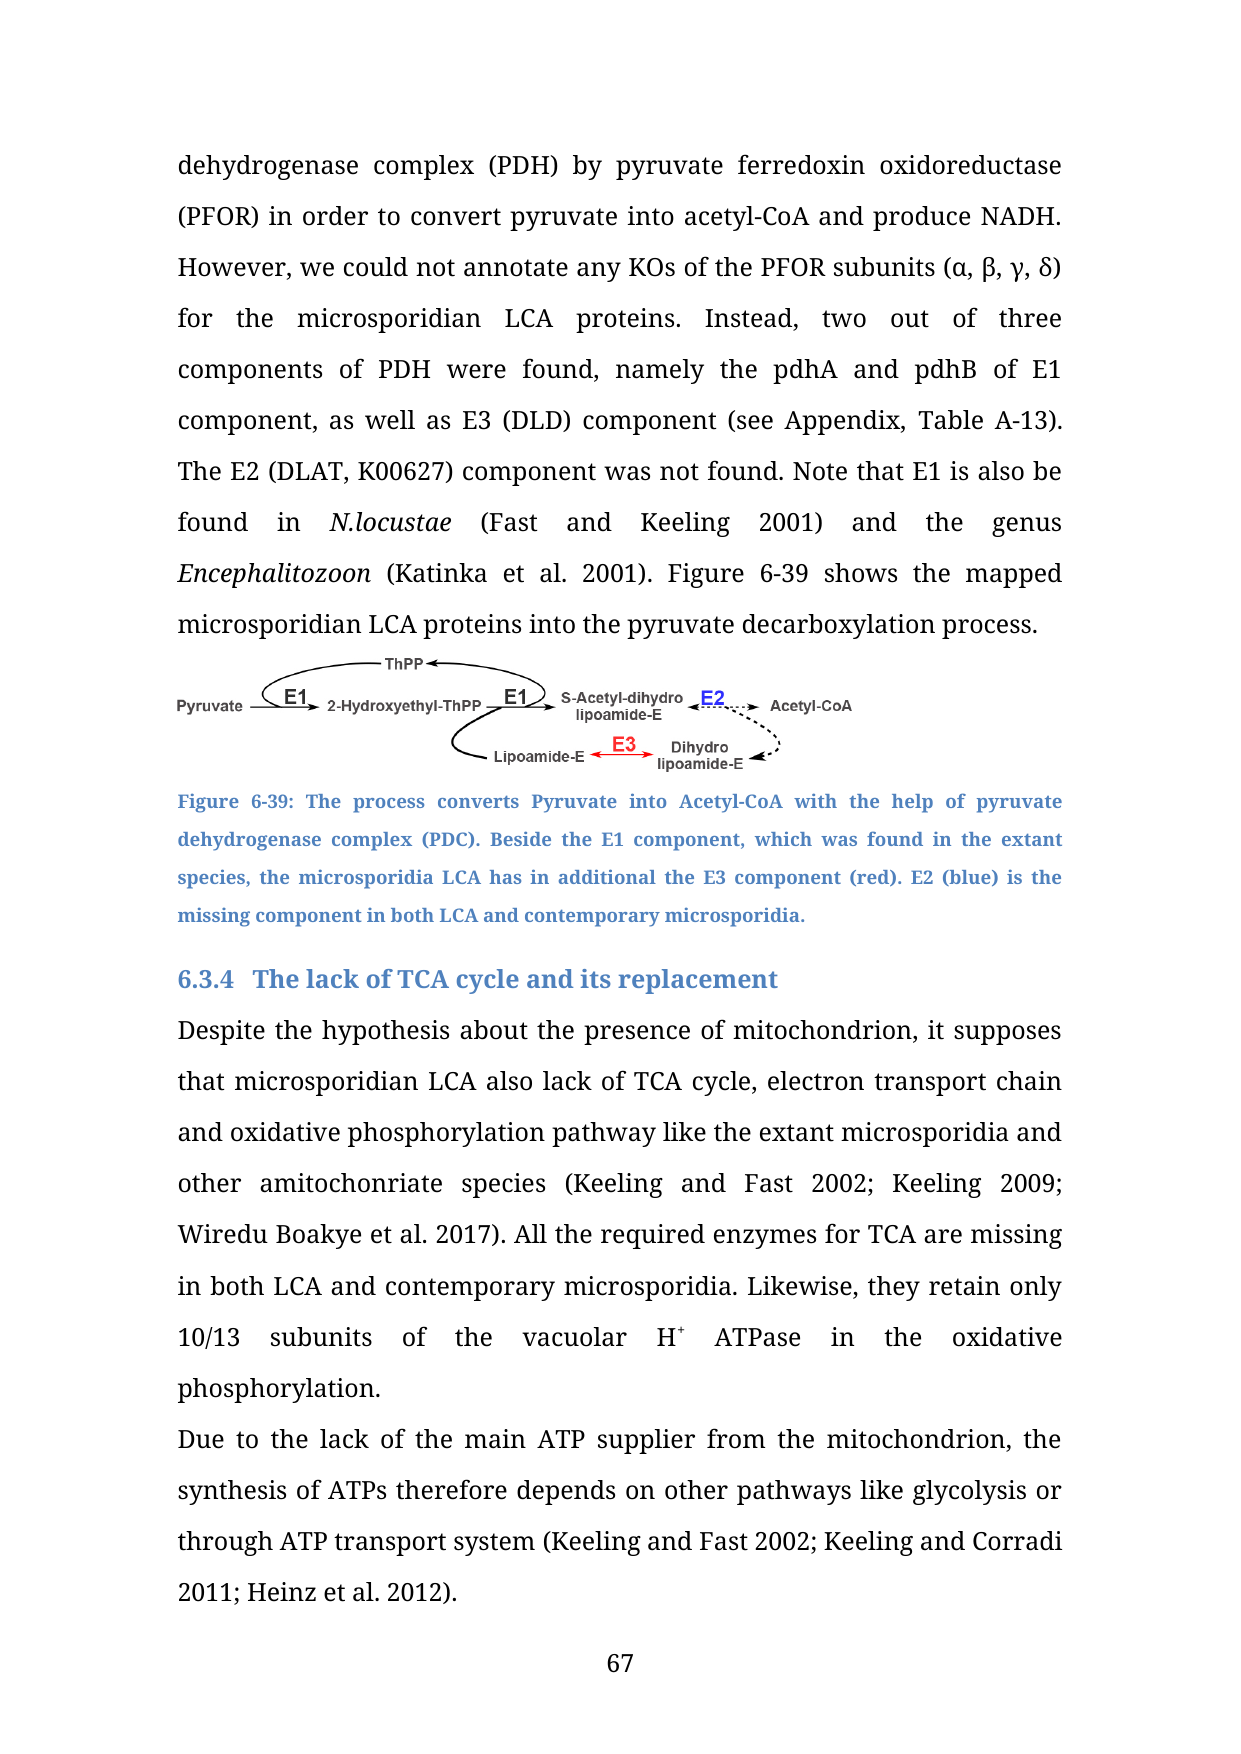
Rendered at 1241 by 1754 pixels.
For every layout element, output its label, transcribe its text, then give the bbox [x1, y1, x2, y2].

text Due to the lack of the main ATP supplier from the mitochondrion, the synthesis of ATPs therefore depends on other pathways like glycolysis or through ATP transport system (Keeling and Fast 2002; Keeling and Corradi 2011; Heinz et al. 2012). [177, 1421, 1063, 1608]
picture [177, 658, 852, 772]
subtitle The lack of TCA cycle and its replacement [177, 962, 1063, 996]
text Despite the hypothesis about the presence of mitochondrion, it supposes that microsporidian LCA also lack of TCA cycle, electron transport chain and oxidative phosphorylation pathway like the extant microsporidia and other amitochonriate species (Keeling and Fast 2002; Keeling 2009; Wiredu Boakye et al. 2017). All the required enzymes for TCA are missing in both LCA and contemporary microsporidia. Likewise, they retain only 10/13 subunits of the vacuolar H+ ATPase in the oxidative phosphorylation. [177, 1013, 1063, 1404]
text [177, 148, 1063, 641]
